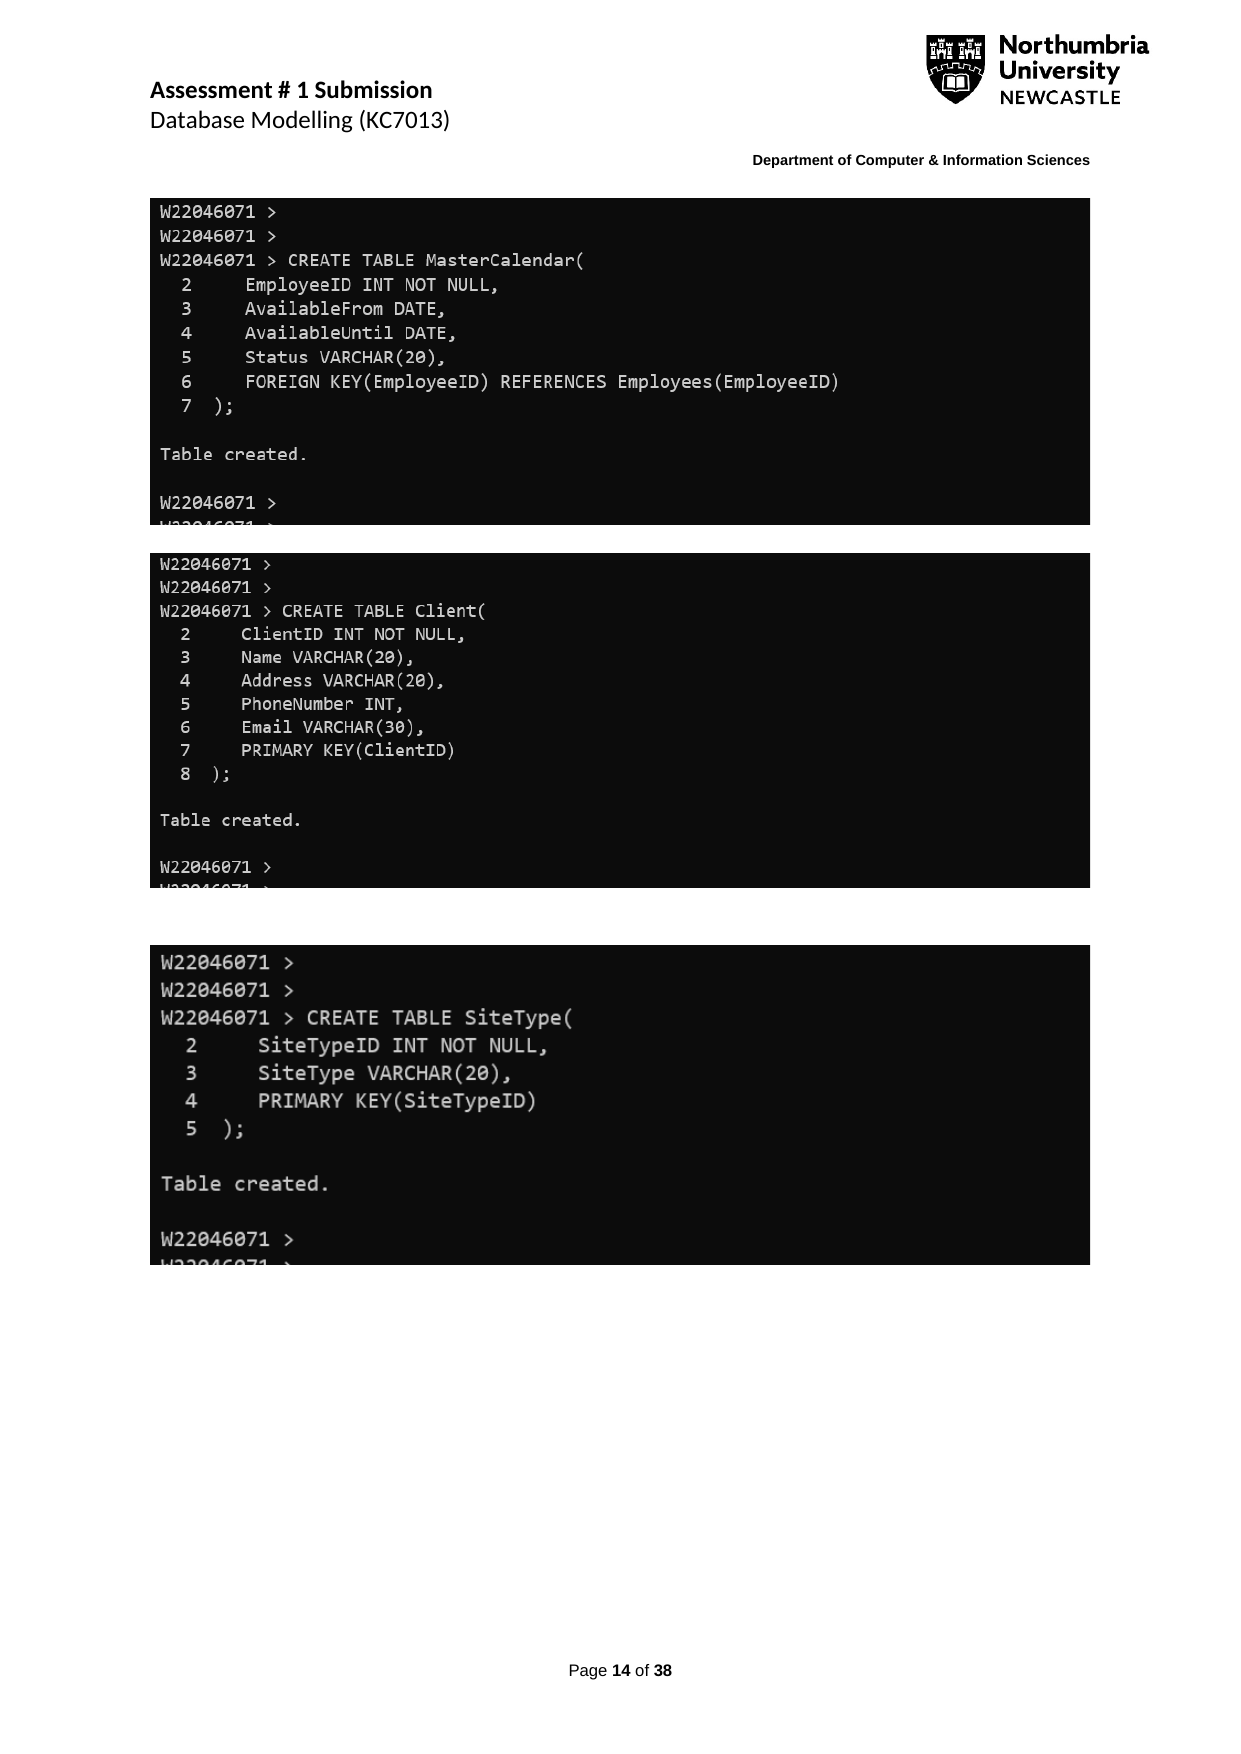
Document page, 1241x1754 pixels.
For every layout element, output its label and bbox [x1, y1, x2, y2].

picture [150, 553, 1091, 888]
picture [150, 945, 1091, 1265]
picture [898, 6, 1178, 133]
picture [150, 198, 1091, 525]
